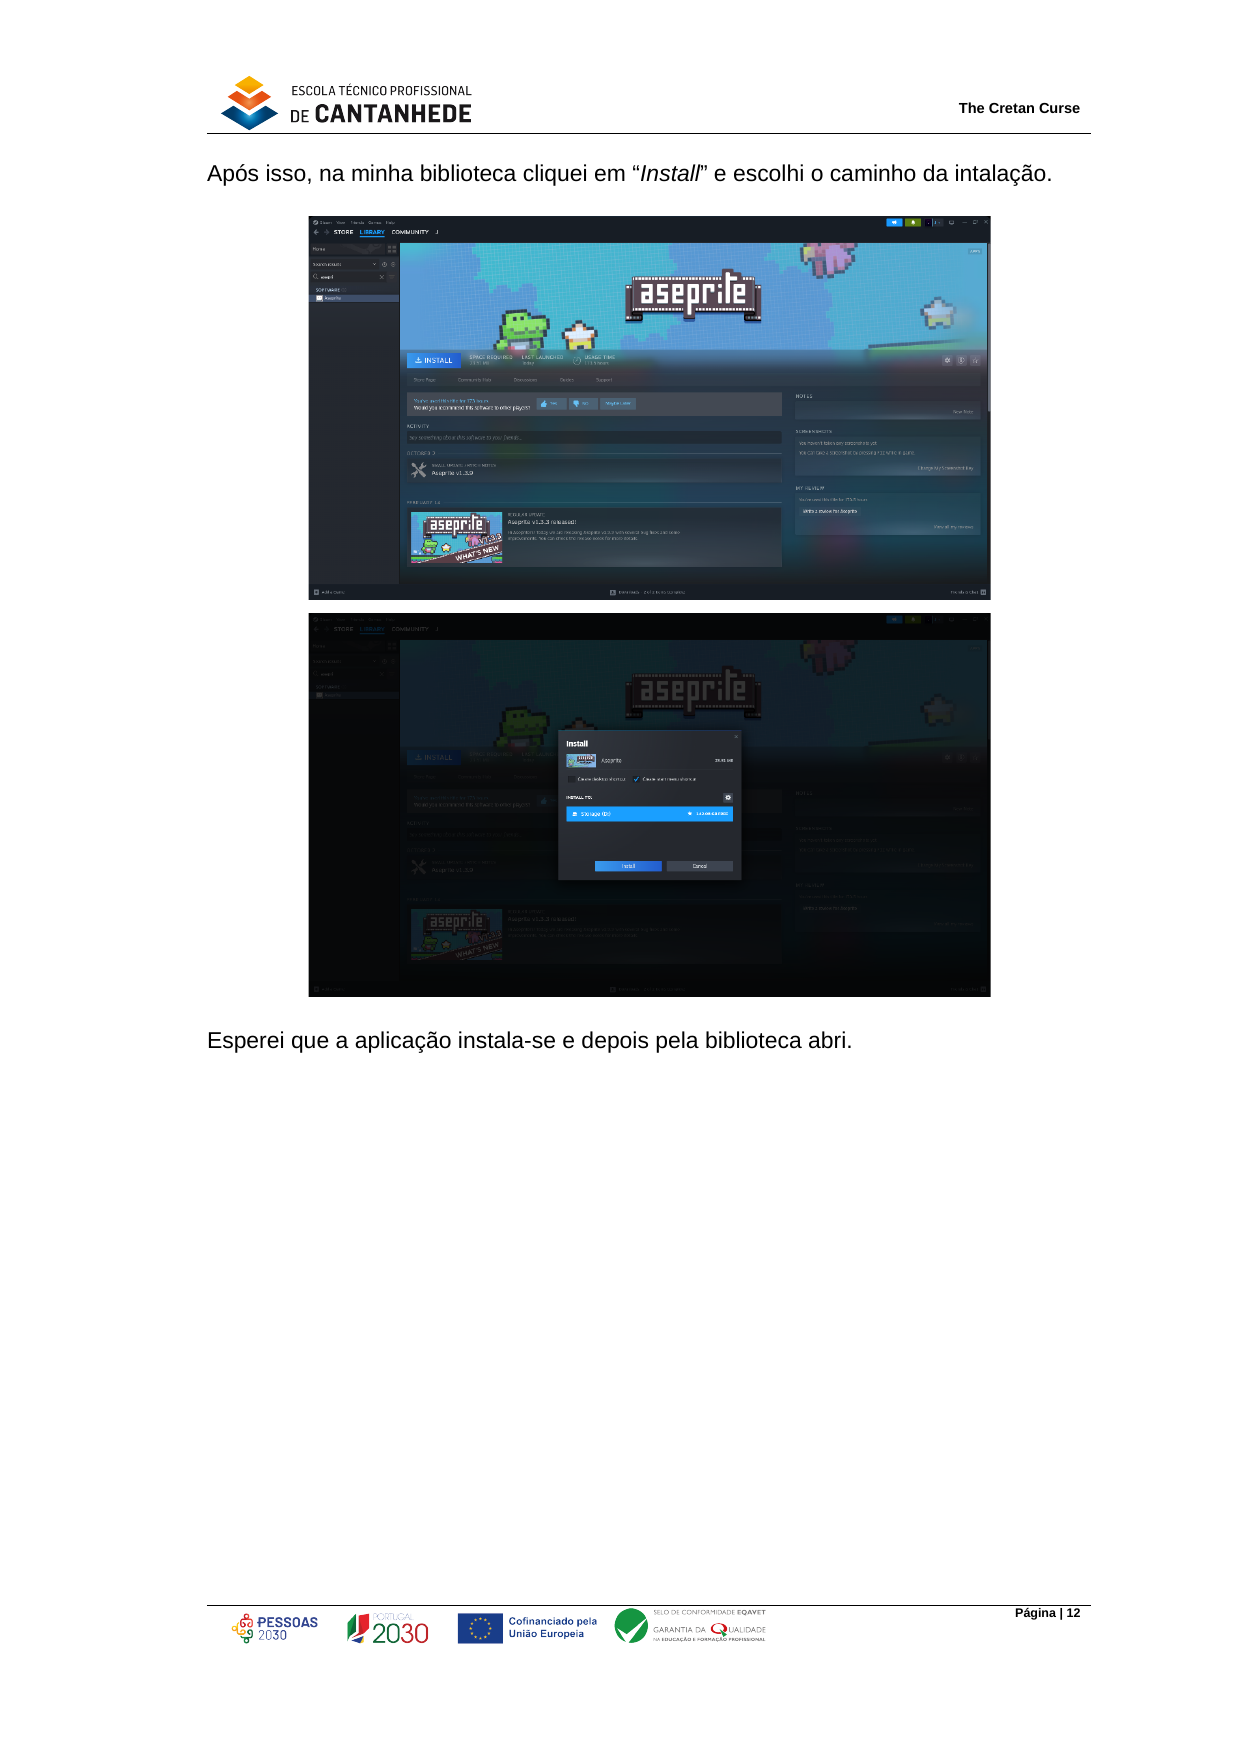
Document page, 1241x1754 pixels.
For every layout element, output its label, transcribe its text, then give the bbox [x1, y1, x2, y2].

picture [308, 216, 991, 600]
picture [308, 613, 991, 997]
picture [614, 1608, 766, 1643]
picture [218, 73, 475, 133]
picture [218, 1606, 608, 1654]
text Após isso, na minha biblioteca cliquei em “Install” e escolhi o caminho da intalação. [207, 160, 1092, 186]
text Esperei que a aplicação instala-se e depois pela biblioteca abri. [207, 1027, 1092, 1053]
